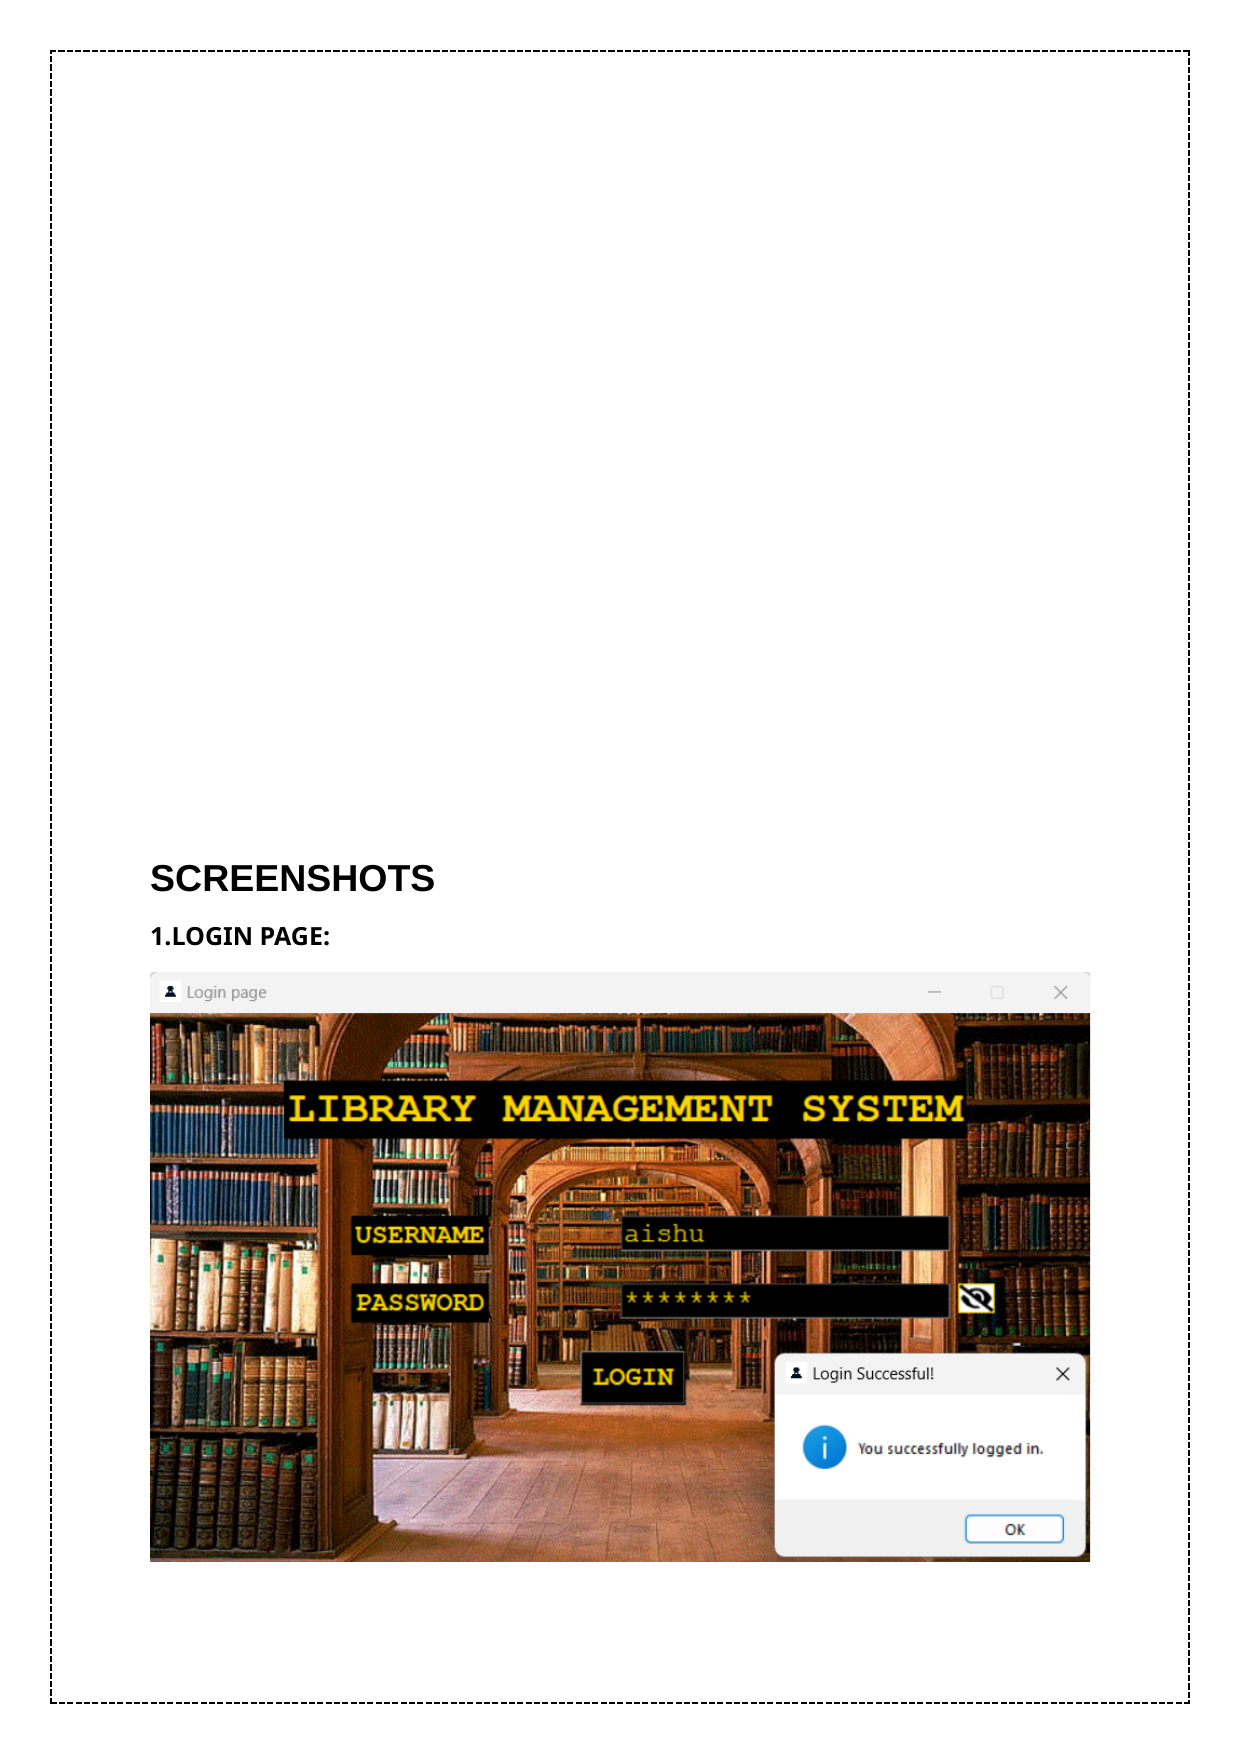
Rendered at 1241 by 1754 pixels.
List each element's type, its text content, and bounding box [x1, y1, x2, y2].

text SCREENSHOTS [150, 856, 1090, 899]
picture [150, 972, 1091, 1562]
text 1.LOGIN PAGE: [150, 919, 1090, 953]
